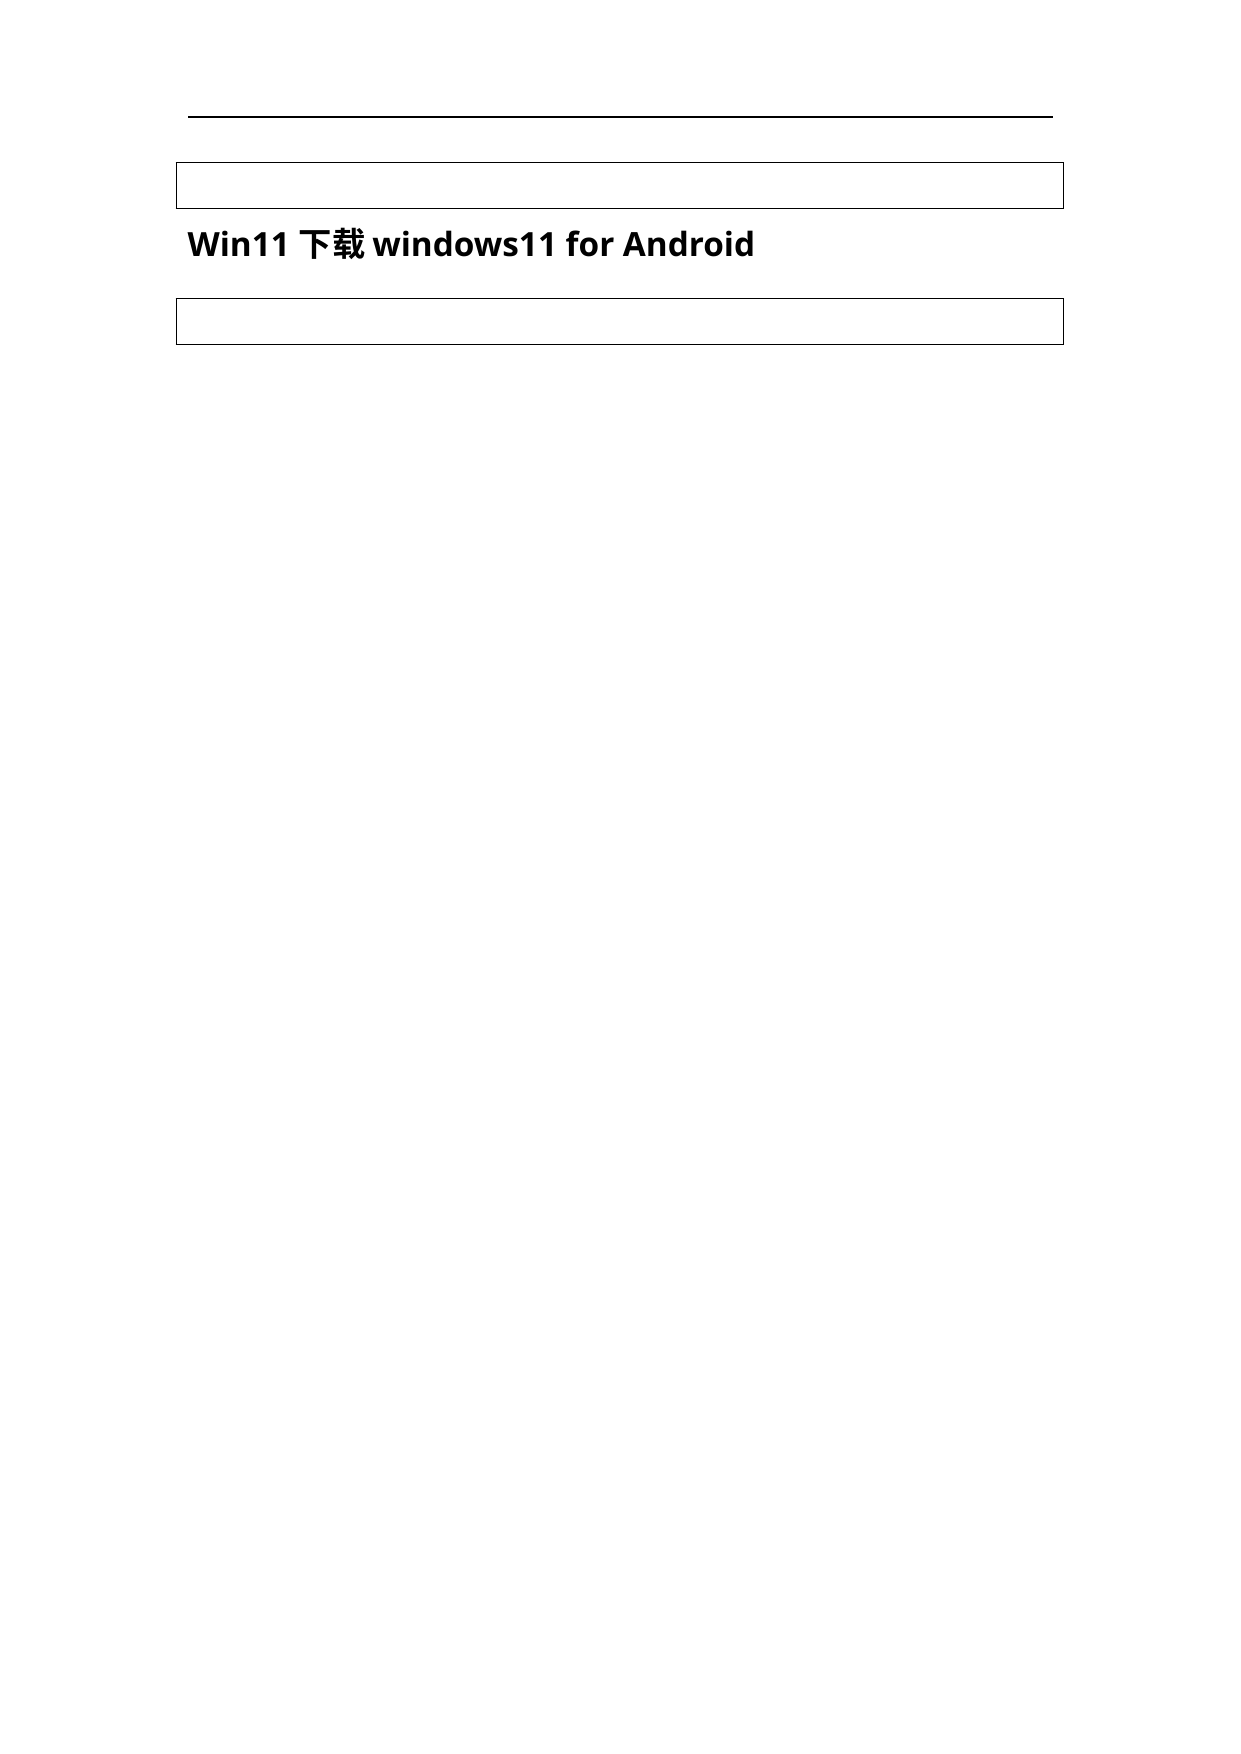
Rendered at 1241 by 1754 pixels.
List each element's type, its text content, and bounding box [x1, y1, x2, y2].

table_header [177, 163, 1063, 208]
table_header [177, 299, 1063, 344]
subtitle Win11 下载windows11 for Android [187, 209, 1053, 274]
